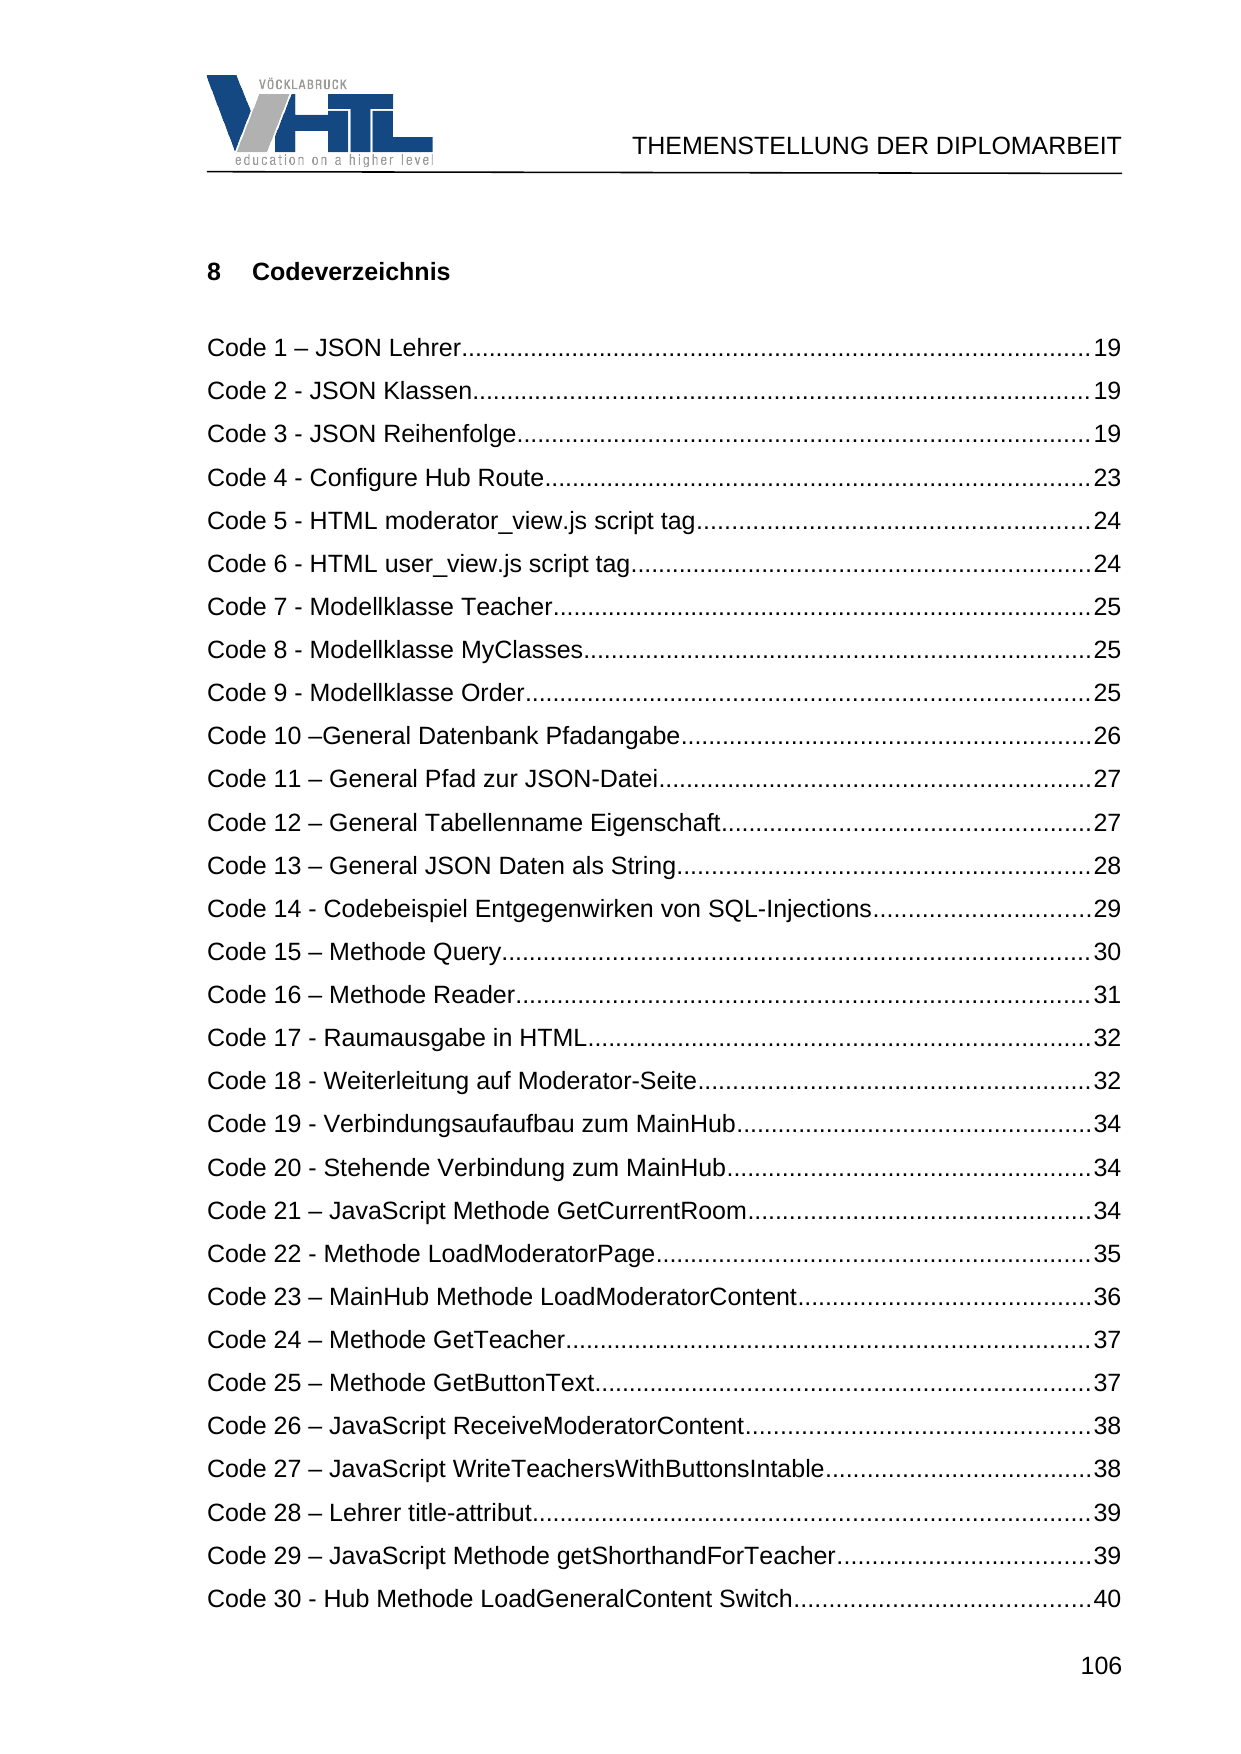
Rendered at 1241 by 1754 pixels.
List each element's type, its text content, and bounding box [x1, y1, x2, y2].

text Code 23 – MainHub Methode LoadModeratorContent 36 [207, 1282, 1122, 1311]
text Code 8 - Modellklasse MyClasses 25 [207, 635, 1122, 664]
text Code 21 – JavaScript Methode GetCurrentRoom 34 [207, 1196, 1122, 1224]
text Code 18 - Weiterleitung auf Moderator-Seite 32 [207, 1066, 1122, 1095]
text Code 4 - Configure Hub Route 23 [207, 463, 1122, 491]
text Code 20 - Stehende Verbindung zum MainHub 34 [207, 1153, 1122, 1181]
text Code 22 - Methode LoadModeratorPage 35 [207, 1239, 1122, 1268]
text Code 25 – Methode GetButtonText 37 [207, 1368, 1122, 1397]
text Code 6 - HTML user_view.js script tag 24 [207, 549, 1122, 578]
text Code 24 – Methode GetTeacher 37 [207, 1325, 1122, 1354]
text Code 9 - Modellklasse Order 25 [207, 678, 1122, 707]
text Code 3 - JSON Reihenfolge 19 [207, 419, 1122, 448]
subtitle Codeverzeichnis [207, 257, 1122, 286]
text Code 19 - Verbindungsaufaufbau zum MainHub 34 [207, 1109, 1122, 1138]
text Code 17 - Raumausgabe in HTML 32 [207, 1023, 1122, 1052]
picture [206, 75, 433, 167]
text Code 27 – JavaScript WriteTeachersWithButtonsIntable 38 [207, 1454, 1122, 1483]
text Code 30 - Hub Methode LoadGeneralContent Switch 40 [207, 1584, 1122, 1613]
text Code 29 – JavaScript Methode getShorthandForTeacher 39 [207, 1541, 1122, 1569]
text Code 15 – Methode Query 30 [207, 937, 1122, 966]
text Code 5 - HTML moderator_view.js script tag 24 [207, 506, 1122, 534]
text Code 13 – General JSON Daten als String 28 [207, 851, 1122, 879]
text Code 10 –General Datenbank Pfadangabe 26 [207, 721, 1122, 750]
text Code 7 - Modellklasse Teacher 25 [207, 592, 1122, 621]
text Code 2 - JSON Klassen 19 [207, 376, 1122, 405]
text Code 28 – Lehrer title-attribut 39 [207, 1498, 1122, 1526]
text Code 11 – General Pfad zur JSON-Datei 27 [207, 764, 1122, 793]
text Code 1 – JSON Lehrer 19 [207, 333, 1122, 362]
text Code 26 – JavaScript ReceiveModeratorContent 38 [207, 1411, 1122, 1440]
text Code 14 - Codebeispiel Entgegenwirken von SQL-Injections 29 [207, 894, 1122, 923]
text Code 16 – Methode Reader 31 [207, 980, 1122, 1009]
text Code 12 – General Tabellenname Eigenschaft 27 [207, 808, 1122, 836]
